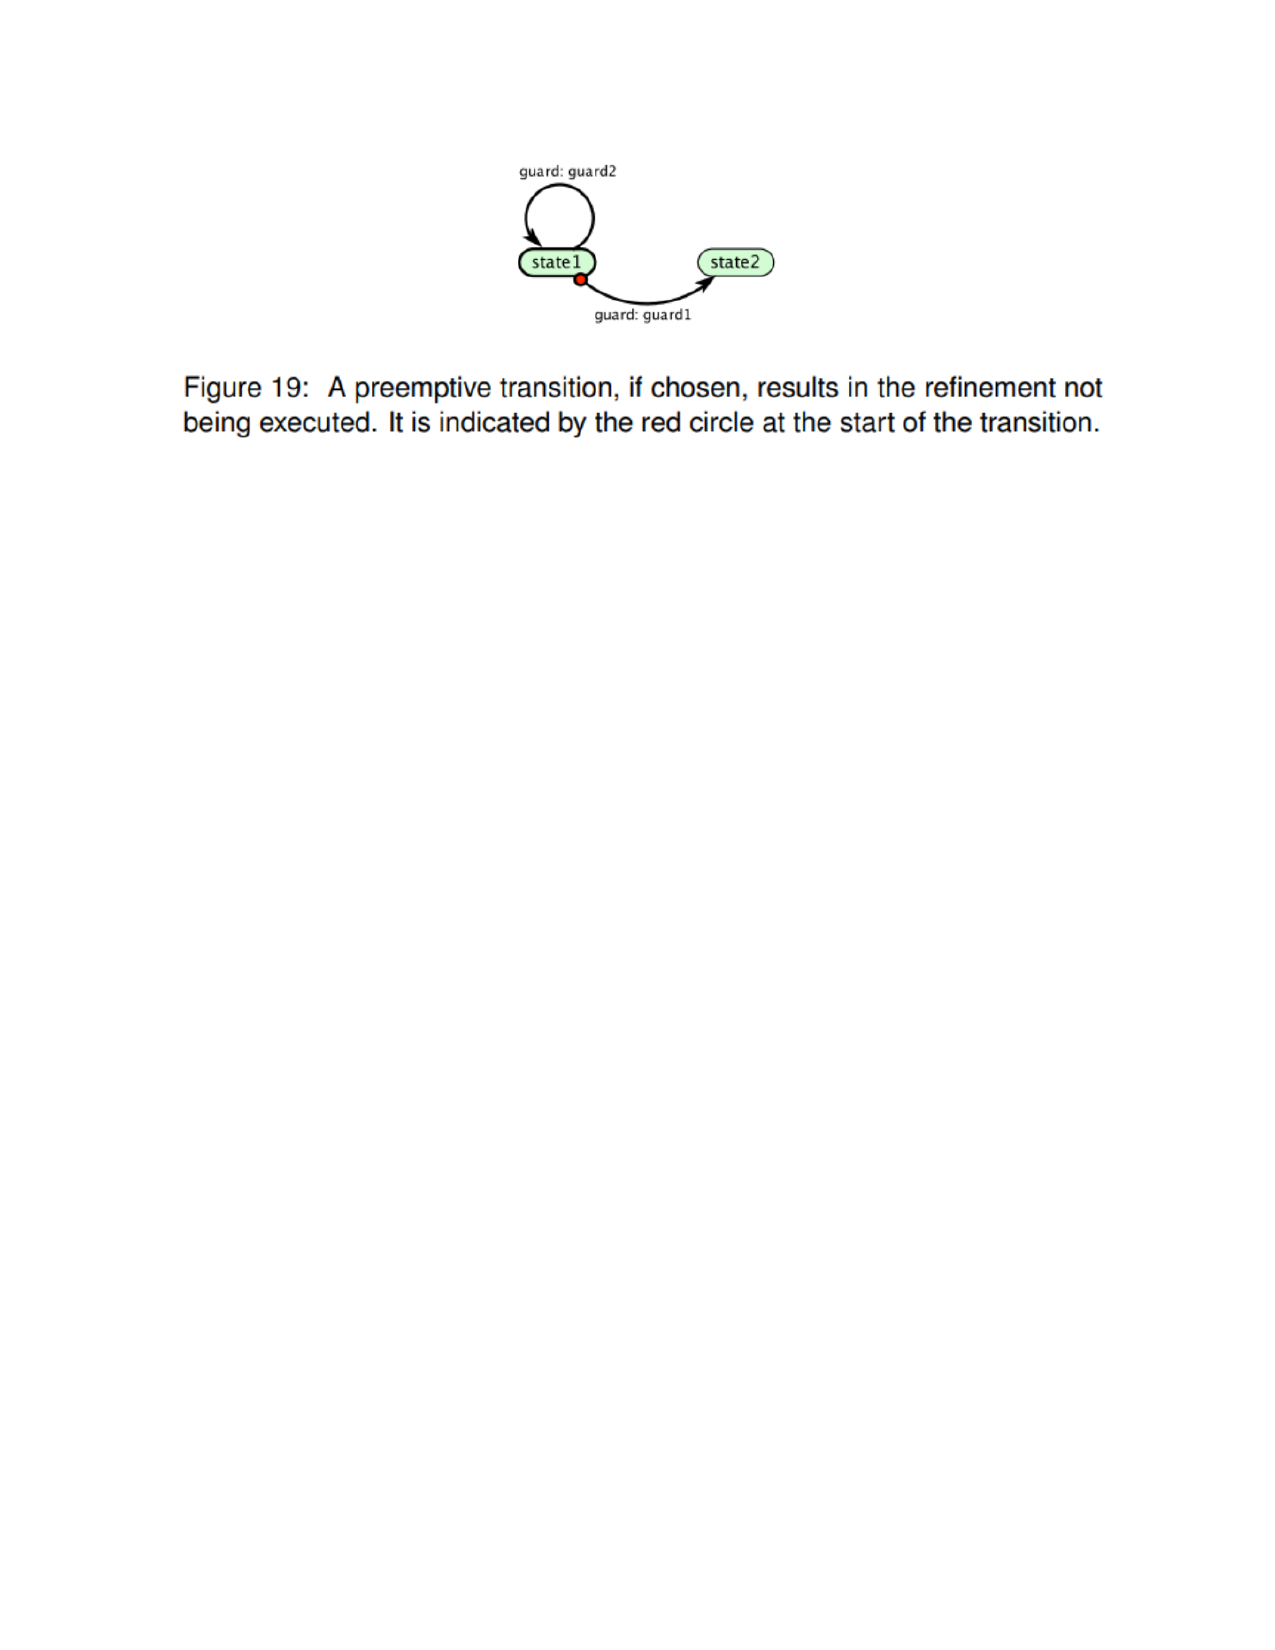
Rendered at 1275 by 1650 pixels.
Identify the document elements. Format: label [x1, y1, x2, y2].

picture [150, 150, 1125, 461]
